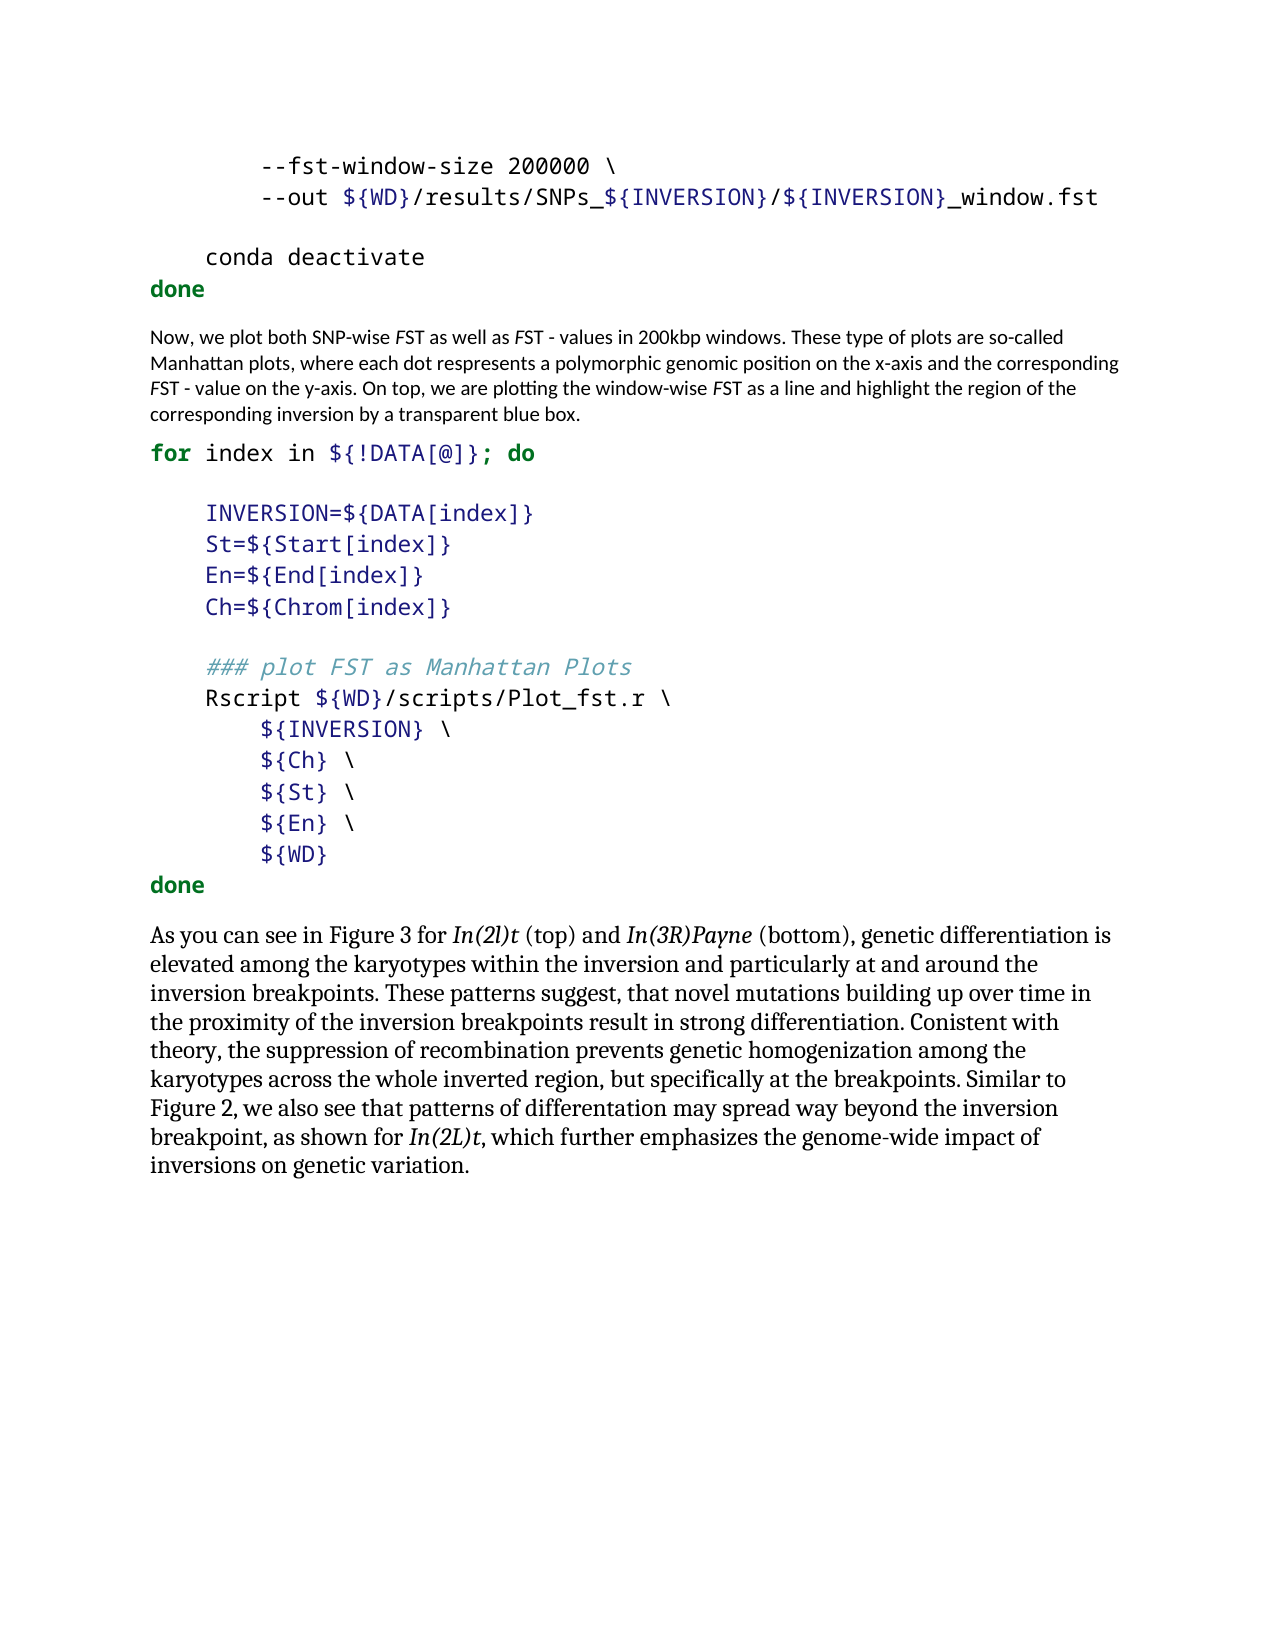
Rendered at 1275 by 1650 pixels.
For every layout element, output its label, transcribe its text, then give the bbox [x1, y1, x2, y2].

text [150, 150, 1125, 304]
text Now, we plot both SNP-wise FST as well as FST - values in 200kbp windows. These type of plots are so-called Manhattan plots, where each dot respresents a polymorphic genomic position on the x-axis and the corresponding FST - value on the y-axis. On top, we are plotting the window-wise FST as a line and highlight the region of the corresponding inversion by a transparent blue box. [150, 324, 1125, 426]
text for index in ${!DATA[@]}; do INVERSION=${DATA[index]} St=${Start[index]} En=${End[index]} Ch=${Chrom[index]} ### plot FST as Manhattan Plots Rscript ${WD}/scripts/Plot_fst.r \ ${INVERSION} \ ${Ch} \ ${St} \ ${En} \ ${WD} done [150, 437, 1125, 900]
text As you can see in Figure 3 for In(2l)t (top) and In(3R)Payne (bottom), genetic differentiation is elevated among the karyotypes within the inversion and particularly at and around the inversion breakpoints. These patterns suggest, that novel mutations building up over time in the proximity of the inversion breakpoints result in strong differentiation. Conistent with theory, the suppression of recombination prevents genetic homogenization among the karyotypes across the whole inverted region, but specifically at the breakpoints. Similar to Figure 2, we also see that patterns of differentation may spread way beyond the inversion breakpoint, as shown for In(2L)t, which further emphasizes the genome-wide impact of inversions on genetic variation. [150, 921, 1125, 1180]
